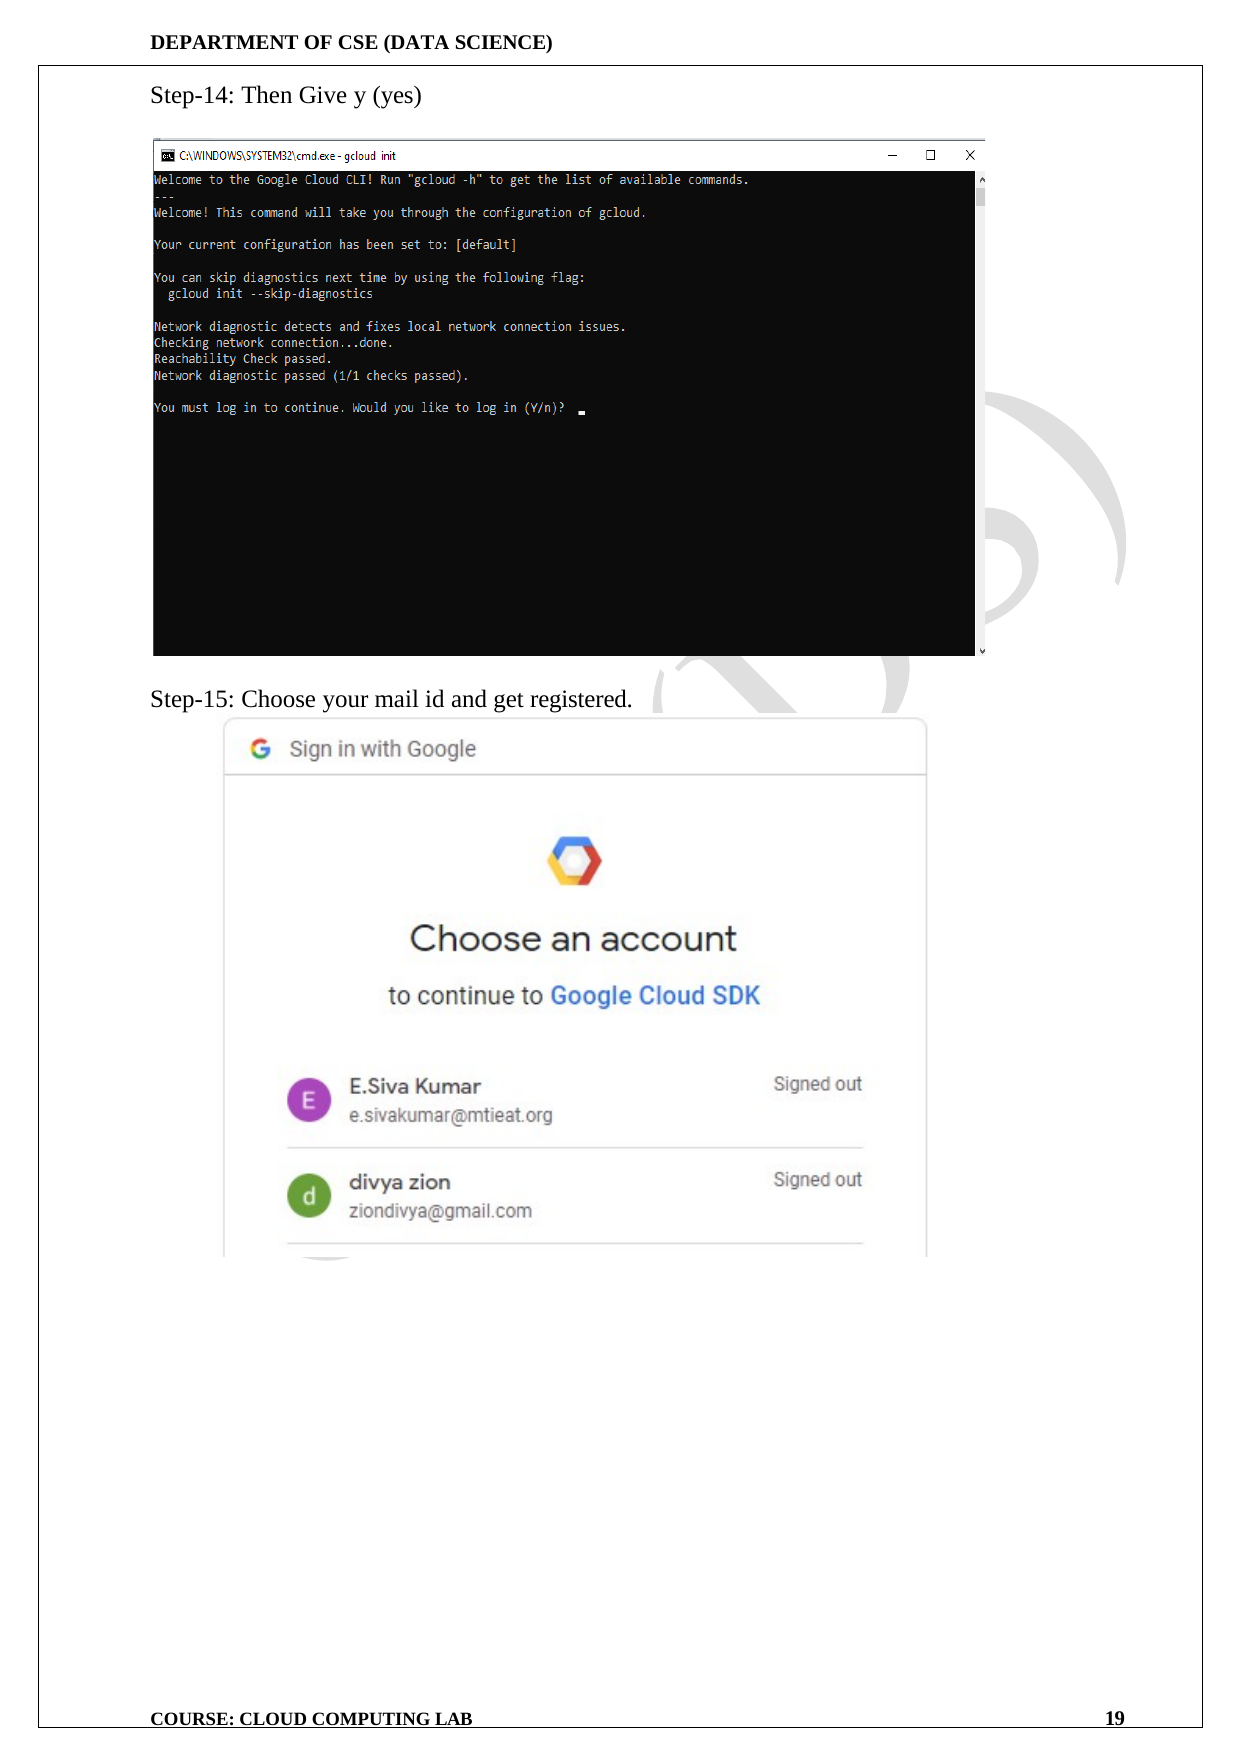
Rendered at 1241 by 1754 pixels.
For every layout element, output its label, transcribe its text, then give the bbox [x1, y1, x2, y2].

picture [153, 713, 1120, 1257]
text Step-14: Then Give y (yes) [150, 80, 1202, 109]
picture [153, 138, 986, 656]
text Step-15: Choose your mail id and get registered. [150, 684, 1202, 713]
